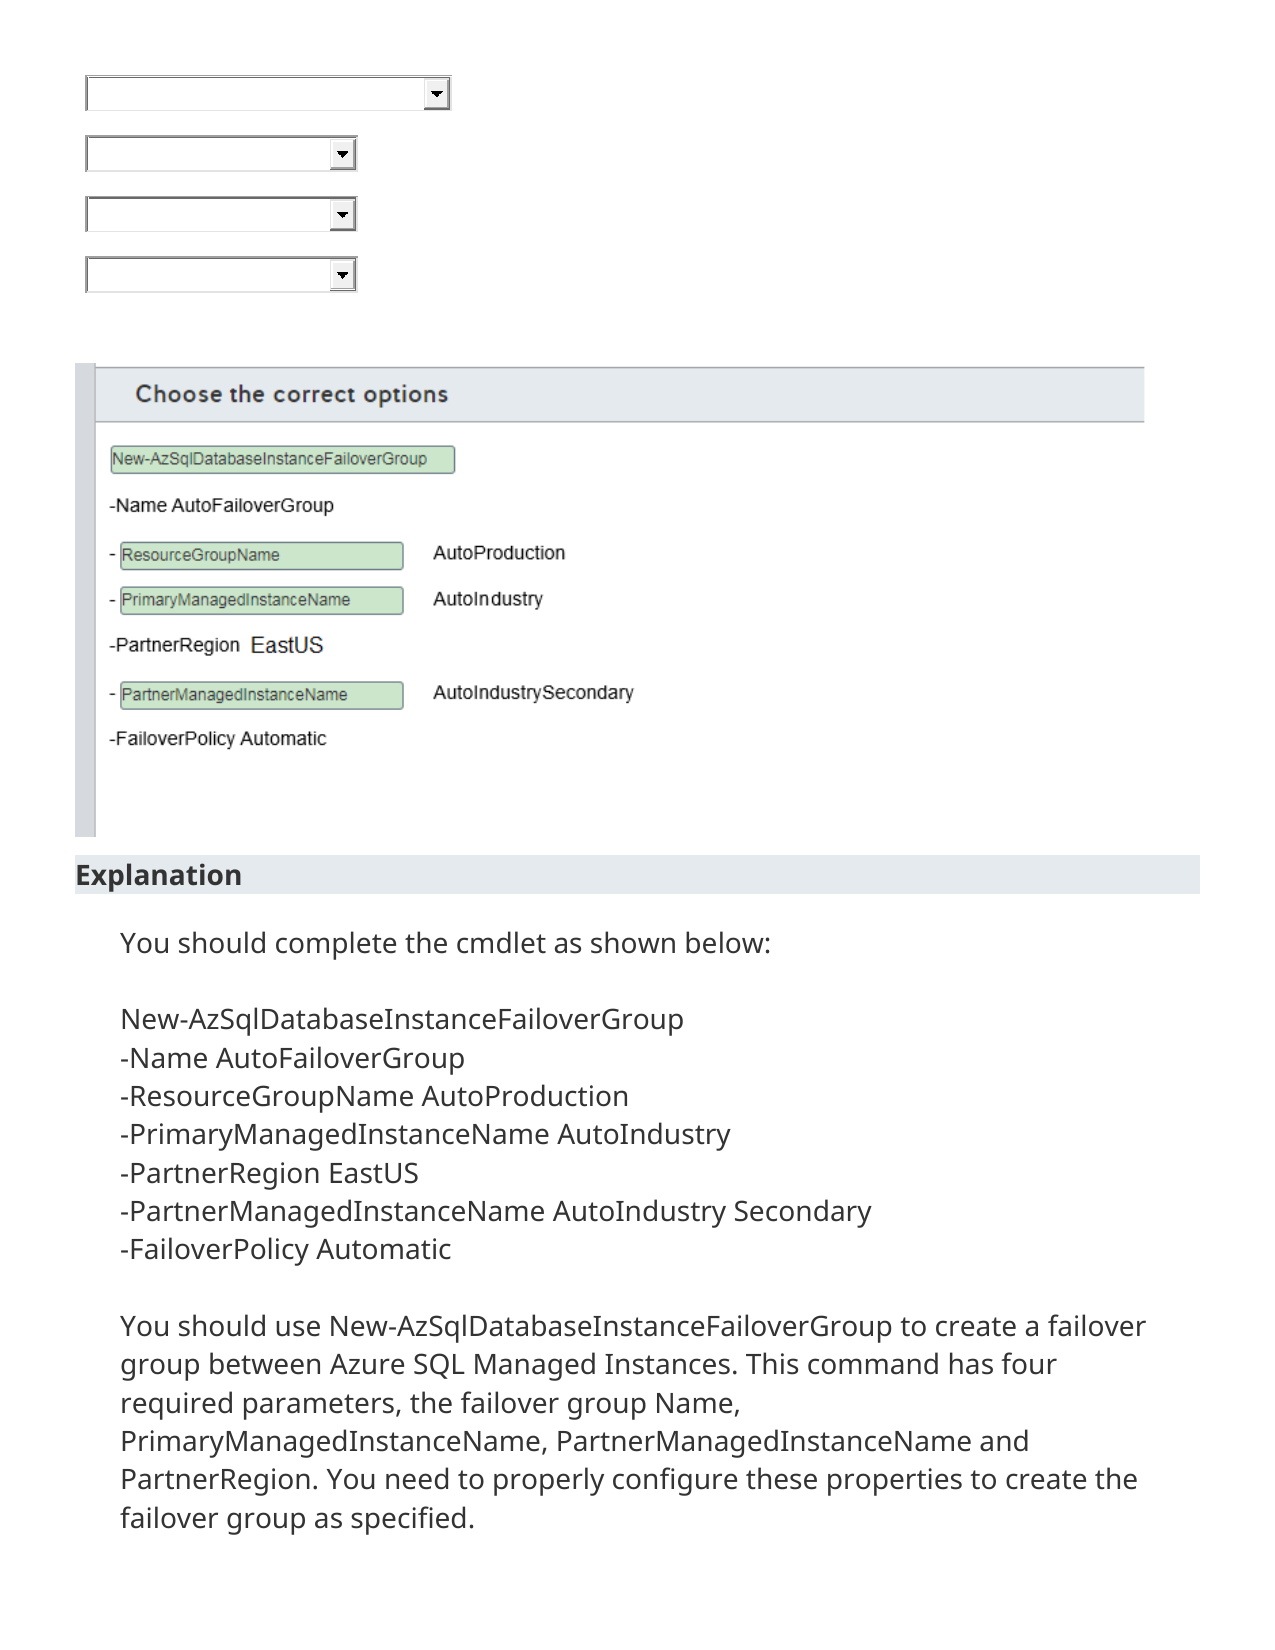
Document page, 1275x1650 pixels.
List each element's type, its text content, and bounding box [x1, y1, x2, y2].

picture [75, 363, 1145, 837]
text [120, 923, 1155, 1574]
text Explanation [75, 855, 1200, 894]
